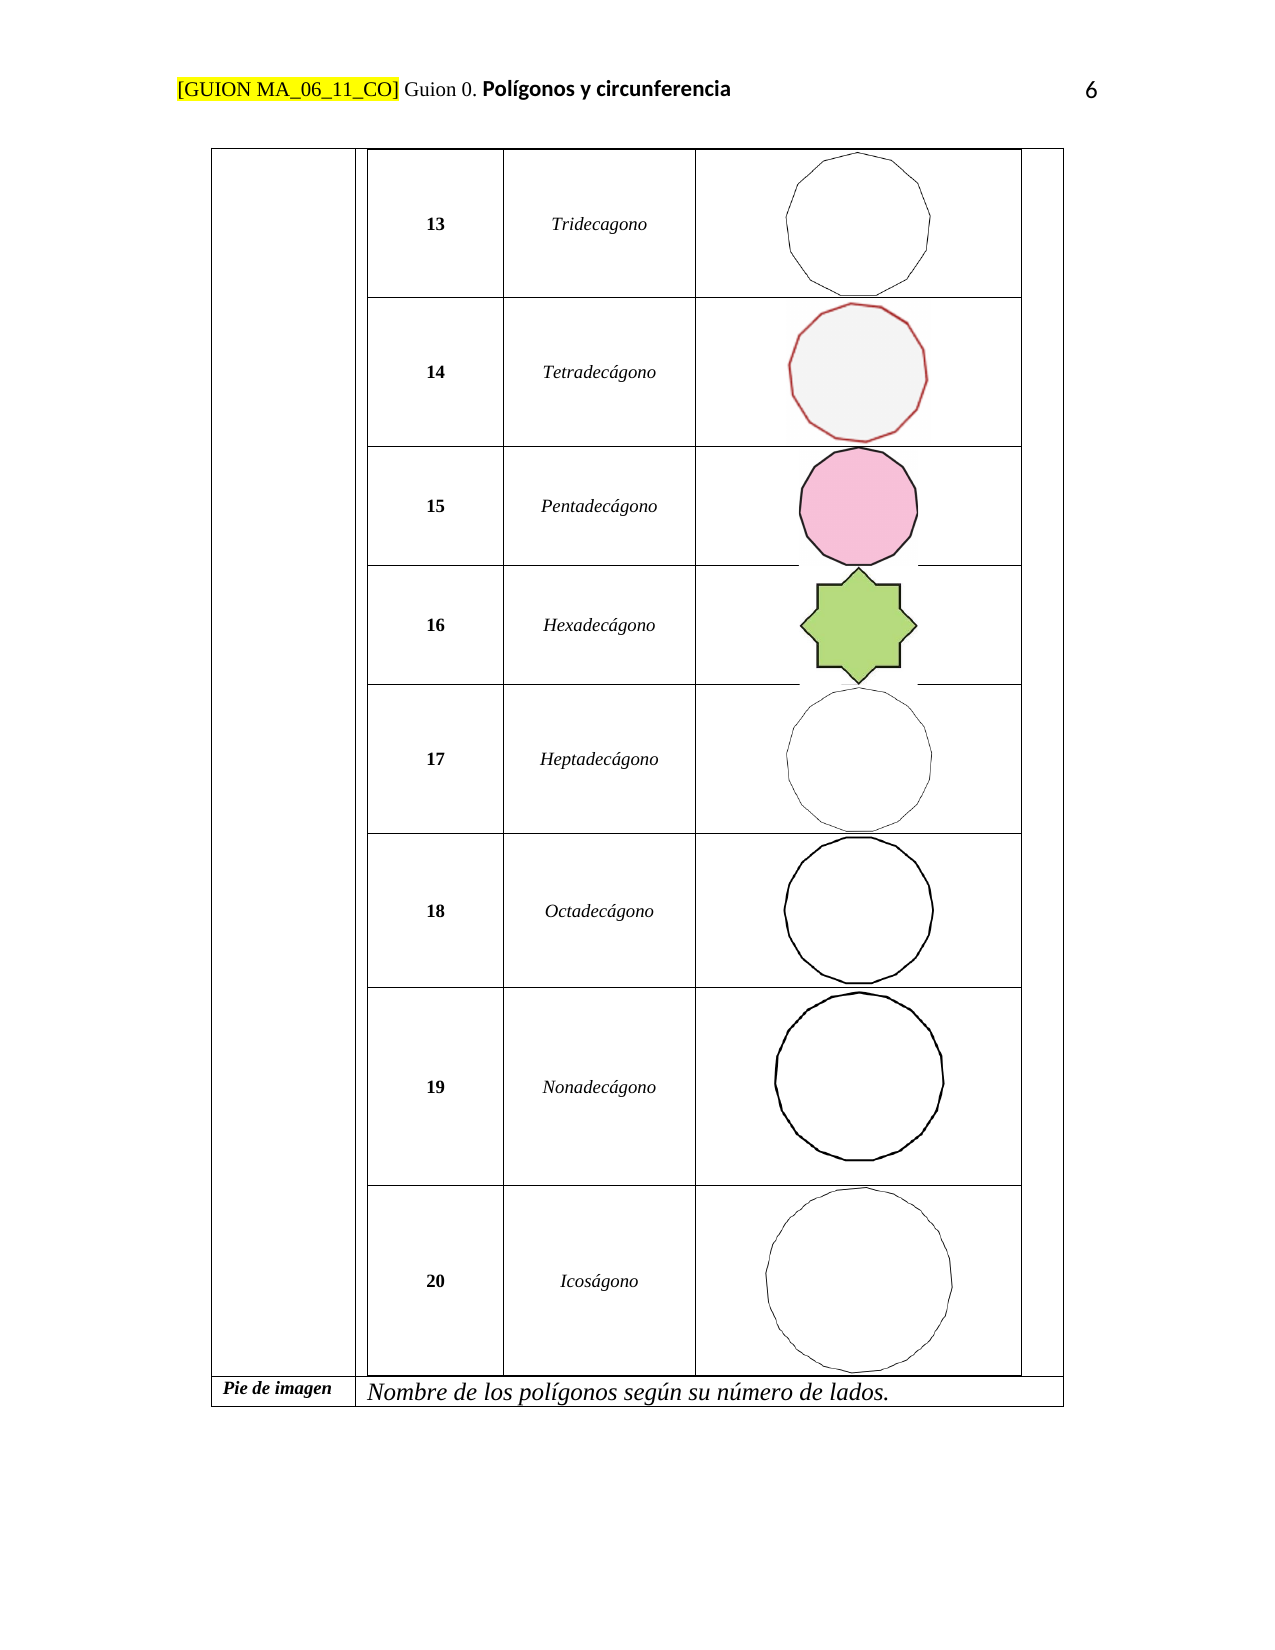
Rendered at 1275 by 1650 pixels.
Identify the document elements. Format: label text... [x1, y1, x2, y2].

table_cell [696, 447, 798, 565]
table_cell [933, 150, 1021, 297]
table_cell [504, 1186, 695, 1375]
table_cell Pie de imagen [212, 1377, 355, 1406]
table_cell [368, 685, 503, 833]
table_cell [504, 685, 695, 833]
table_cell [368, 834, 503, 987]
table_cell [212, 149, 355, 1376]
table_cell [368, 988, 503, 1185]
table_cell [504, 150, 695, 297]
table_cell [919, 447, 1021, 565]
picture [784, 149, 933, 446]
table_cell [696, 834, 782, 987]
picture [782, 447, 935, 987]
table_cell [368, 298, 503, 446]
table_cell [696, 685, 784, 833]
table_cell [1022, 149, 1063, 1376]
table_cell Nombre de los polígonos según su número de lados. [356, 1377, 1063, 1406]
table_cell [504, 988, 695, 1185]
table_cell [504, 834, 695, 987]
table_cell [696, 298, 786, 446]
table_cell [696, 988, 1021, 1185]
table_cell [368, 1186, 503, 1375]
table_cell [933, 685, 1021, 833]
table_cell [696, 150, 784, 297]
table_cell [504, 298, 695, 446]
table_cell [504, 566, 695, 684]
table_cell [696, 1186, 763, 1375]
table_cell [356, 149, 367, 1376]
table_cell [368, 566, 503, 684]
table_cell [953, 1186, 1021, 1375]
picture [771, 988, 947, 1164]
table_cell [504, 447, 695, 565]
table_cell [935, 834, 1021, 987]
table_cell [931, 298, 1021, 446]
table_cell [368, 150, 503, 297]
table_cell [368, 447, 503, 565]
picture [763, 1185, 953, 1375]
table_cell [696, 566, 799, 684]
table_cell [918, 566, 1021, 684]
